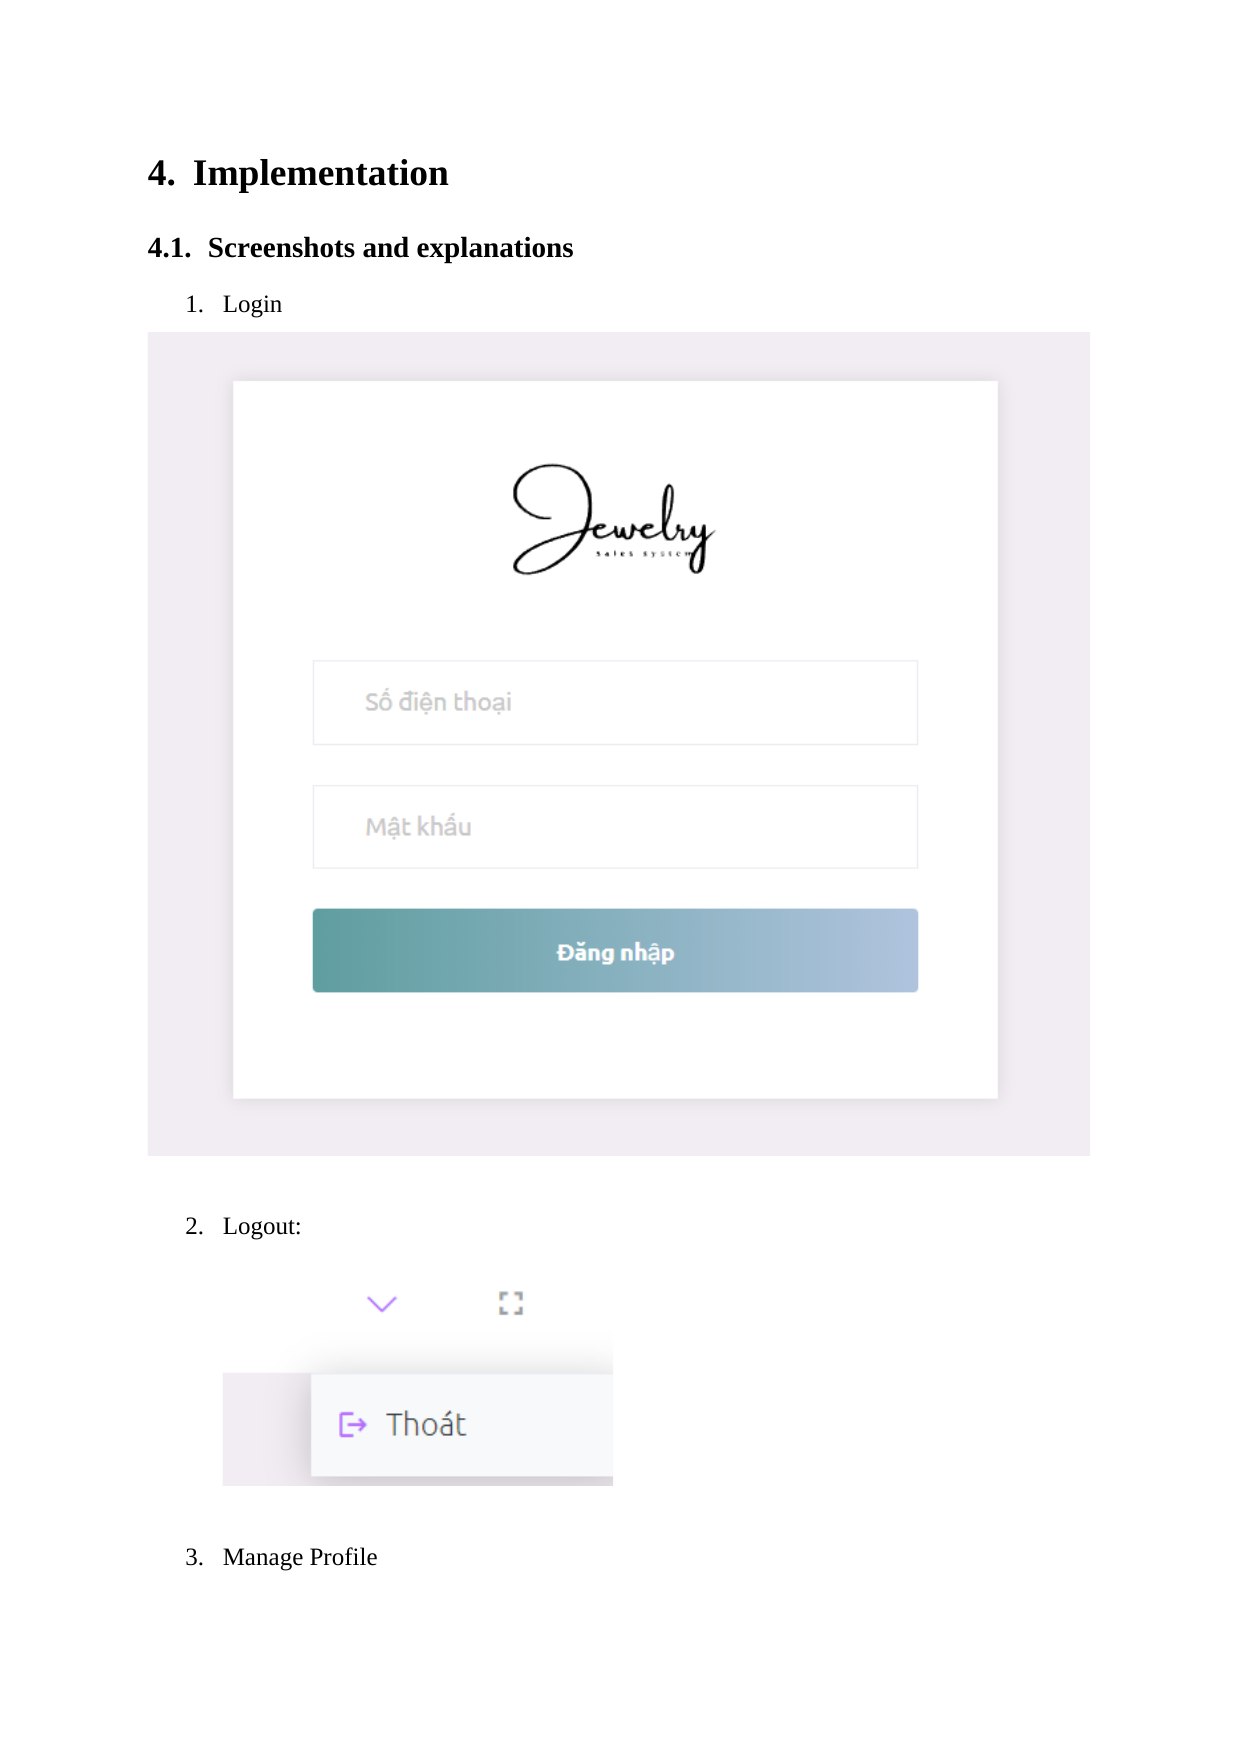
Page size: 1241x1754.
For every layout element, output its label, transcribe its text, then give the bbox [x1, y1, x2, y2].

picture [222, 1254, 614, 1486]
picture [147, 332, 1091, 1156]
subtitle Implementation [148, 150, 1090, 193]
list Logout: [185, 1211, 1090, 1240]
subtitle Screenshots and explanations [148, 231, 1090, 264]
list Login [185, 289, 1090, 318]
list Manage Profile [185, 1542, 1090, 1571]
